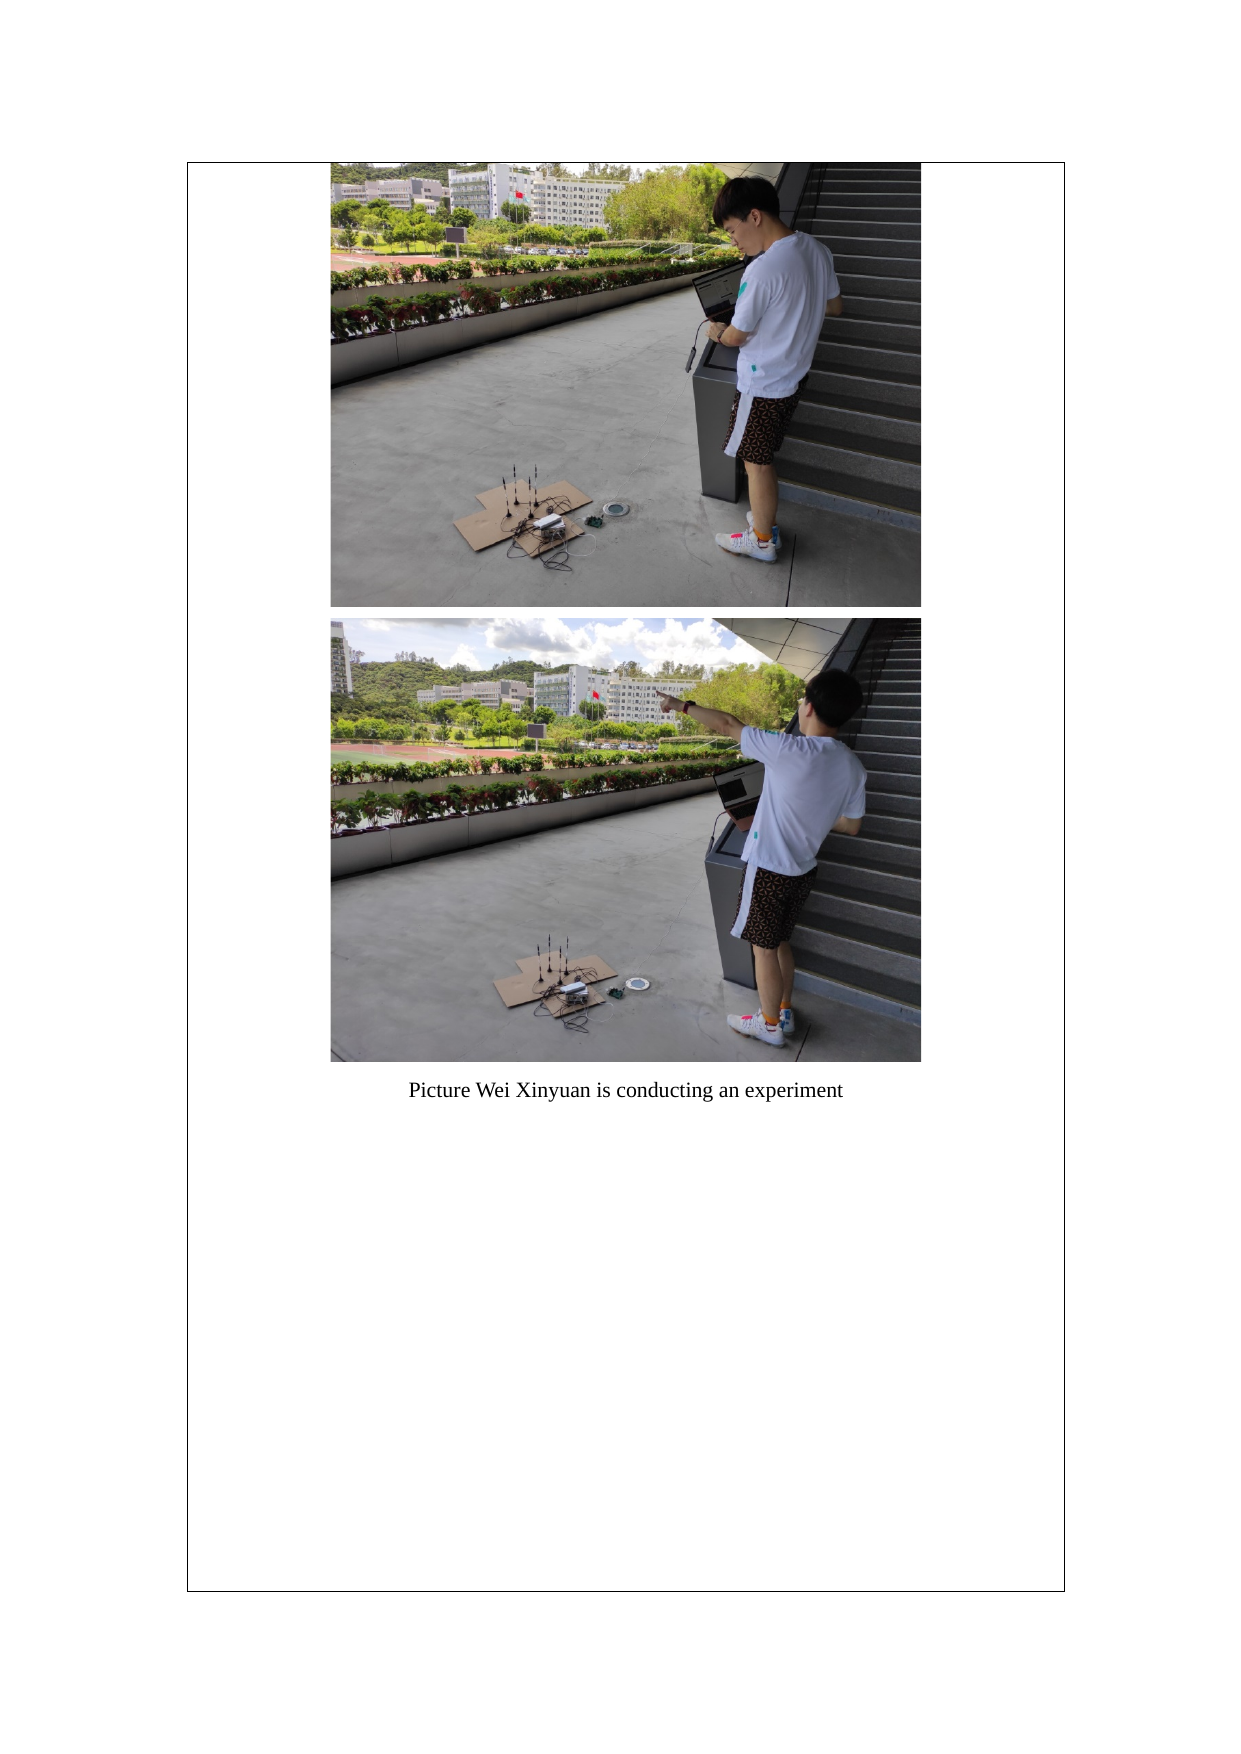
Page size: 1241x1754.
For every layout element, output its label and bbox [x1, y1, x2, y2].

picture [330, 163, 922, 607]
picture [330, 618, 922, 1062]
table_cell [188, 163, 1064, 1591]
